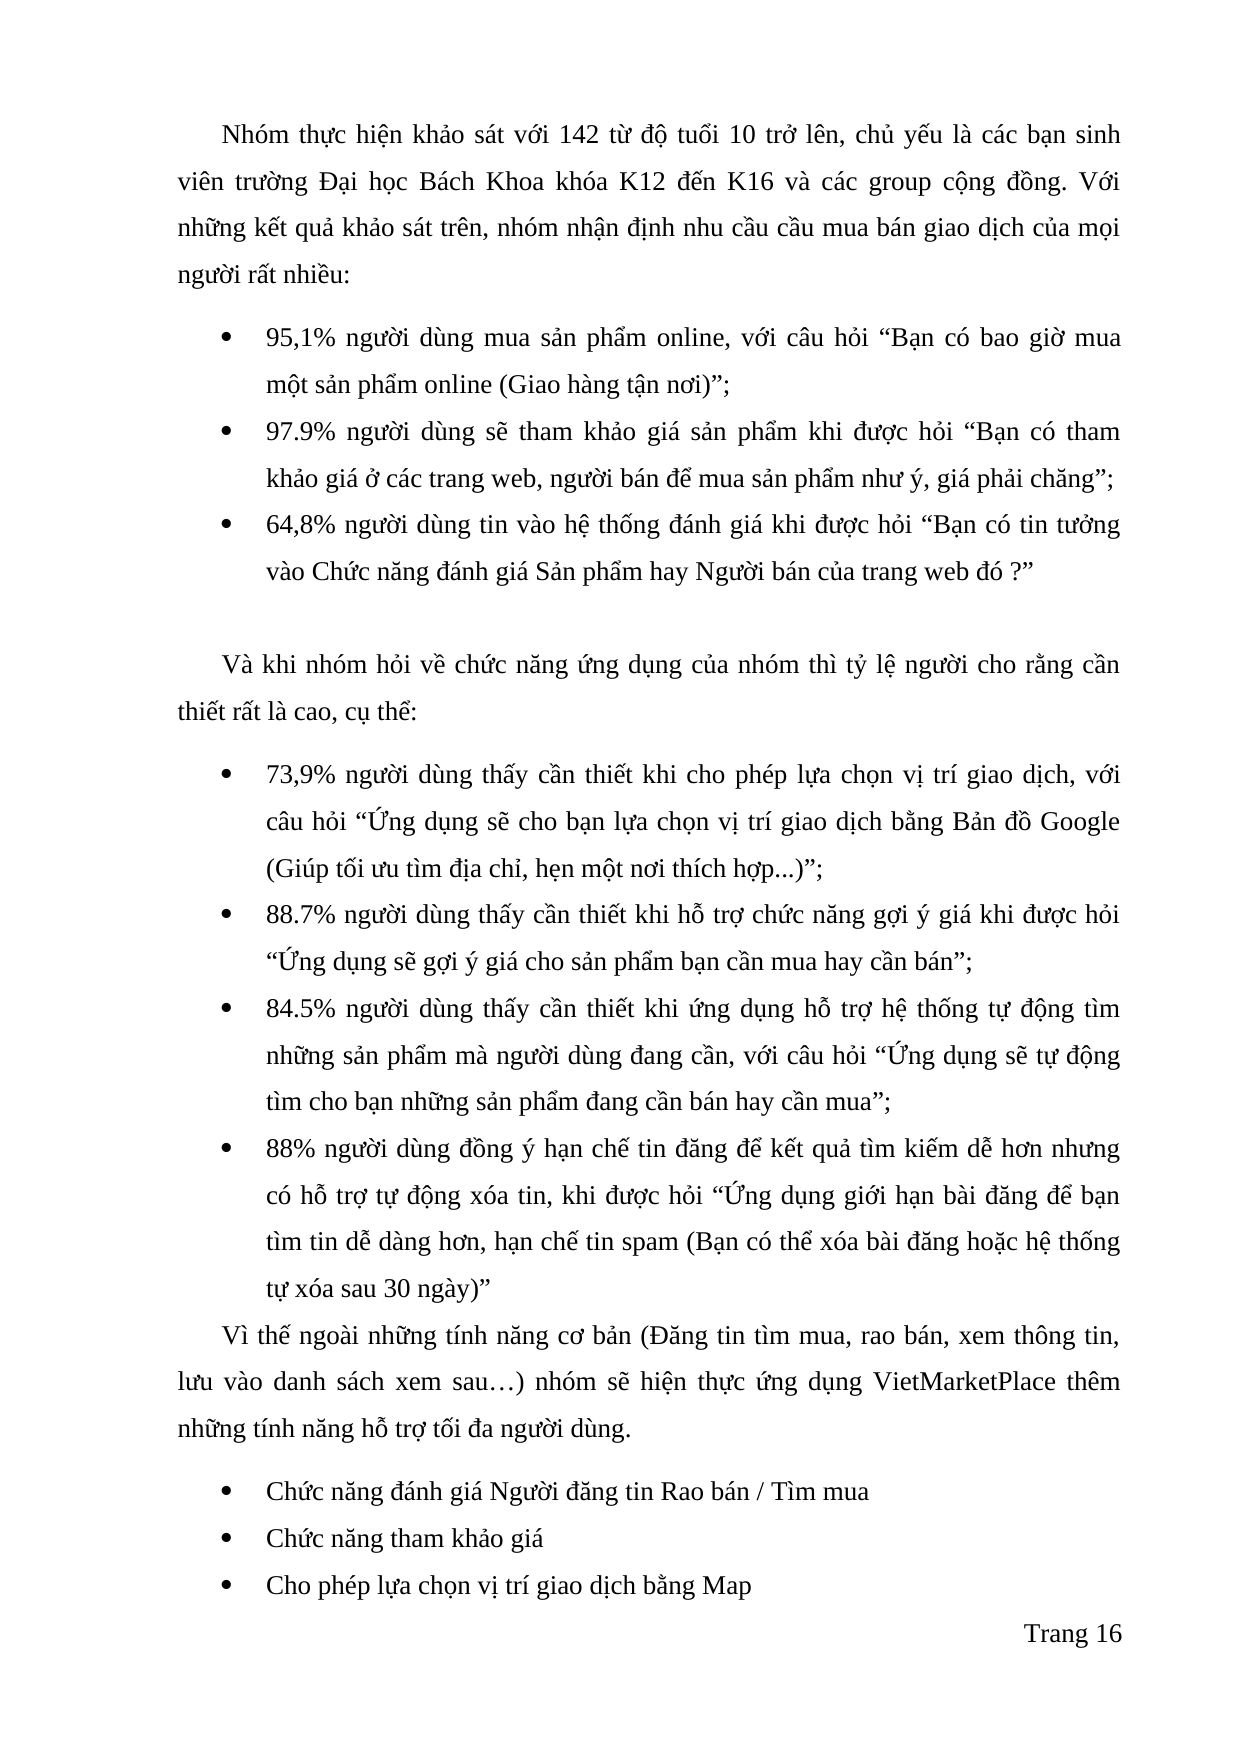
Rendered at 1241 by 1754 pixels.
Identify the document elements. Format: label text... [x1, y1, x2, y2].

text Vì thế ngoài những tính năng cơ bản (Đăng tin tìm mua, rao bán, xem thông tin, lưu vào danh sách xem sau…) nhóm sẽ hiện thực ứng dụng VietMarketPlace thêm những tính năng hỗ trợ tối đa người dùng. [177, 1319, 1122, 1443]
list 73,9% người dùng thấy cần thiết khi cho phép lựa chọn vị trí giao dịch, với câu hỏi “Ứng dụng sẽ cho bạn lựa chọn vị trí giao dịch bằng Bản đồ Google (Giúp tối ưu tìm địa chỉ, hẹn một nơi thích hợp...)”; [222, 758, 1122, 883]
list 95,1% người dùng mua sản phẩm online, với câu hỏi “Bạn có bao giờ mua một sản phẩm online (Giao hàng tận nơi)”; [222, 321, 1122, 399]
list 64,8% người dùng tin vào hệ thống đánh giá khi được hỏi “Bạn có tin tưởng vào Chức năng đánh giá Sản phẩm hay Người bán của trang web đó ?” [222, 508, 1122, 586]
list Chức năng tham khảo giá [222, 1522, 1122, 1554]
list 84.5% người dùng thấy cần thiết khi ứng dụng hỗ trợ hệ thống tự động tìm những sản phẩm mà người dùng đang cần, với câu hỏi “Ứng dụng sẽ tự động tìm cho bạn những sản phẩm đang cần bán hay cần mua”; [222, 992, 1122, 1117]
list 88.7% người dùng thấy cần thiết khi hỗ trợ chức năng gợi ý giá khi được hỏi “Ứng dụng sẽ gợi ý giá cho sản phẩm bạn cần mua hay cần bán”; [222, 898, 1122, 976]
text Nhóm thực hiện khảo sát với 142 từ độ tuổi 10 trở lên, chủ yếu là các bạn sinh viên trường Đại học Bách Khoa khóa K12 đến K16 và các group cộng đồng. Với những kết quả khảo sát trên, nhóm nhận định nhu cầu cầu mua bán giao dịch của mọi người rất nhiều: [177, 118, 1122, 289]
list Chức năng đánh giá Người đăng tin Rao bán / Tìm mua [222, 1476, 1122, 1507]
list 97.9% người dùng sẽ tham khảo giá sản phẩm khi được hỏi “Bạn có tham khảo giá ở các trang web, người bán để mua sản phẩm như ý, giá phải chăng”; [222, 415, 1122, 493]
list 88% người dùng đồng ý hạn chế tin đăng để kết quả tìm kiếm dễ hơn nhưng có hỗ trợ tự động xóa tin, khi được hỏi “Ứng dụng giới hạn bài đăng để bạn tìm tin dễ dàng hơn, hạn chế tin spam (Bạn có thể xóa bài đăng hoặc hệ thống tự xóa sau 30 ngày)” [222, 1132, 1122, 1303]
text Và khi nhóm hỏi về chức năng ứng dụng của nhóm thì tỷ lệ người cho rằng cần thiết rất là cao, cụ thể: [177, 648, 1122, 726]
list Cho phép lựa chọn vị trí giao dịch bằng Map [222, 1569, 1122, 1601]
